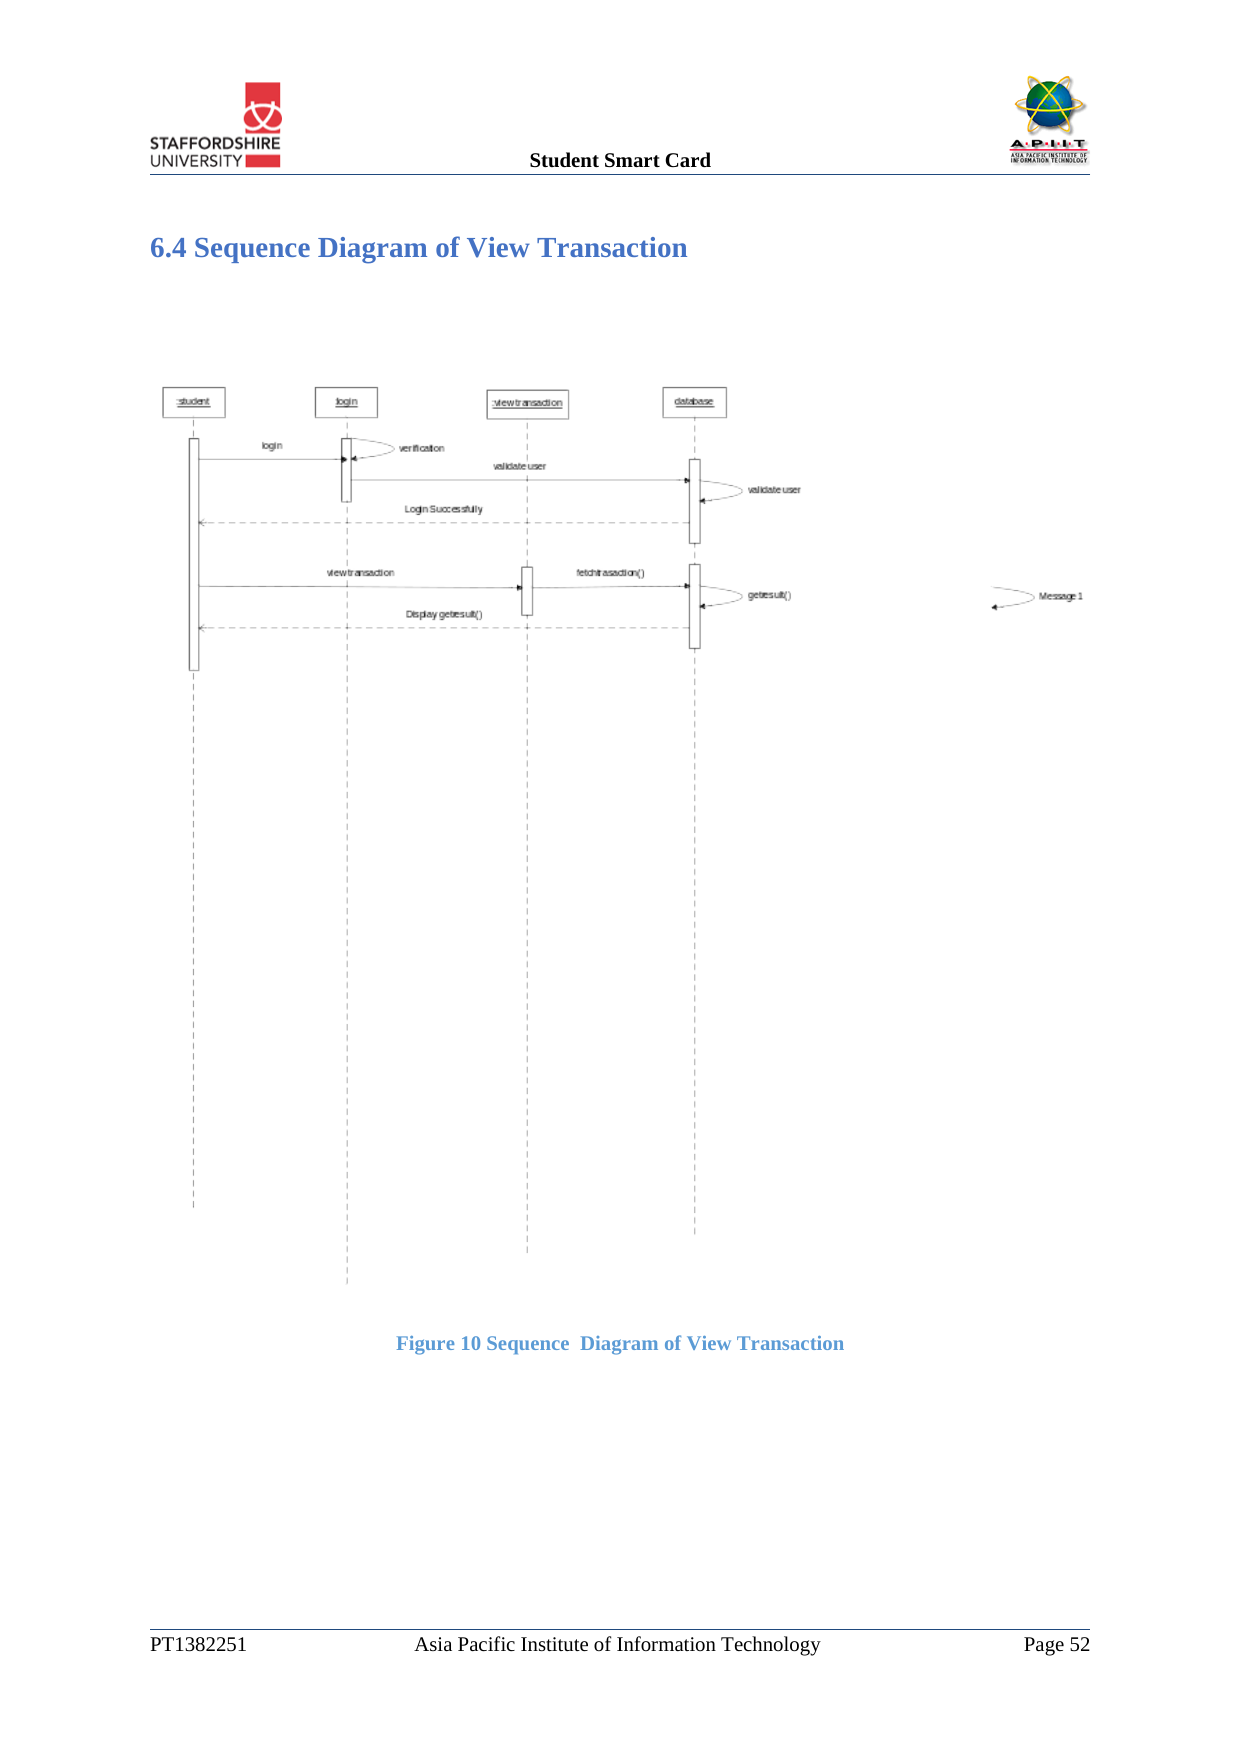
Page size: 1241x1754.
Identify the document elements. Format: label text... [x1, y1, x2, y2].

picture [1007, 73, 1091, 168]
text Figure 10 Sequence Diagram of View Transaction [150, 1331, 1090, 1354]
picture [150, 82, 282, 168]
subtitle 6.4 Sequence Diagram of View Transaction [150, 230, 1090, 264]
